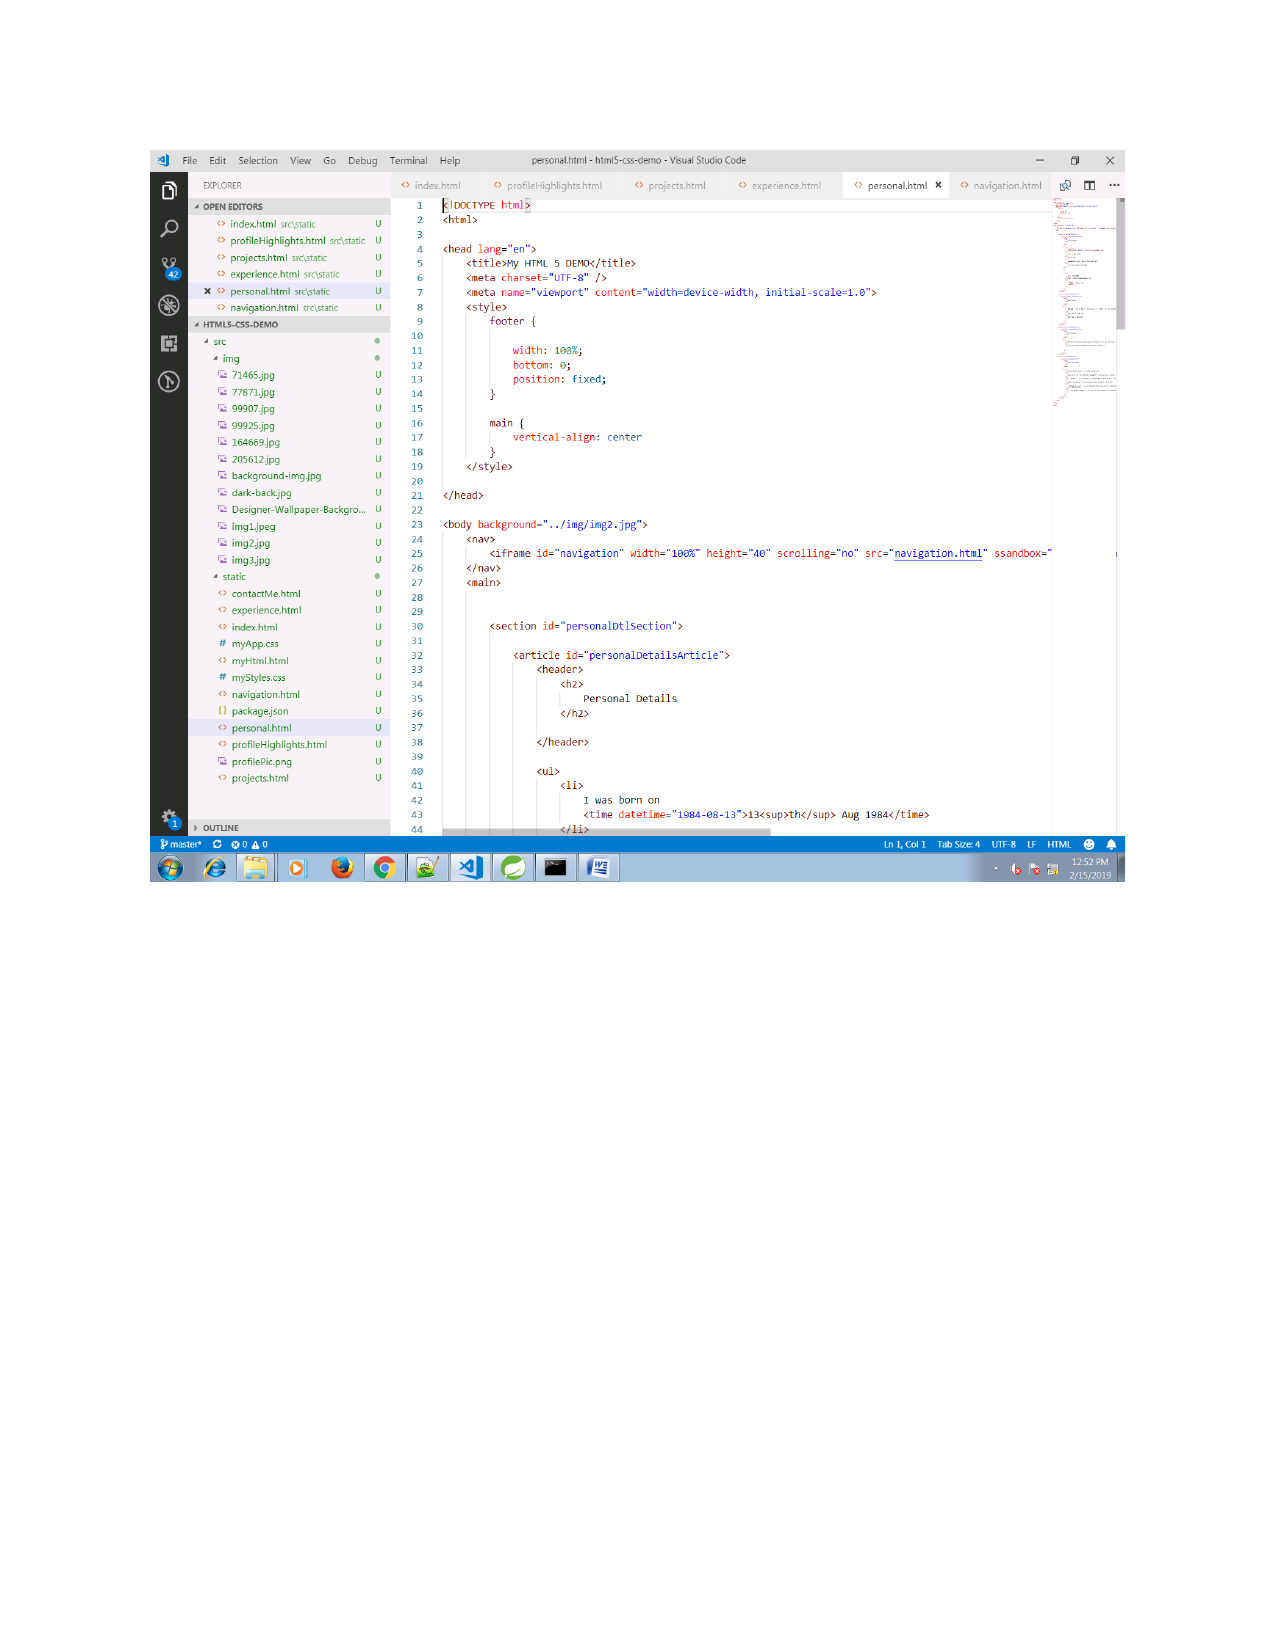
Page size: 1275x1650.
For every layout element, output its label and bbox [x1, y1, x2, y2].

picture [150, 150, 1125, 882]
